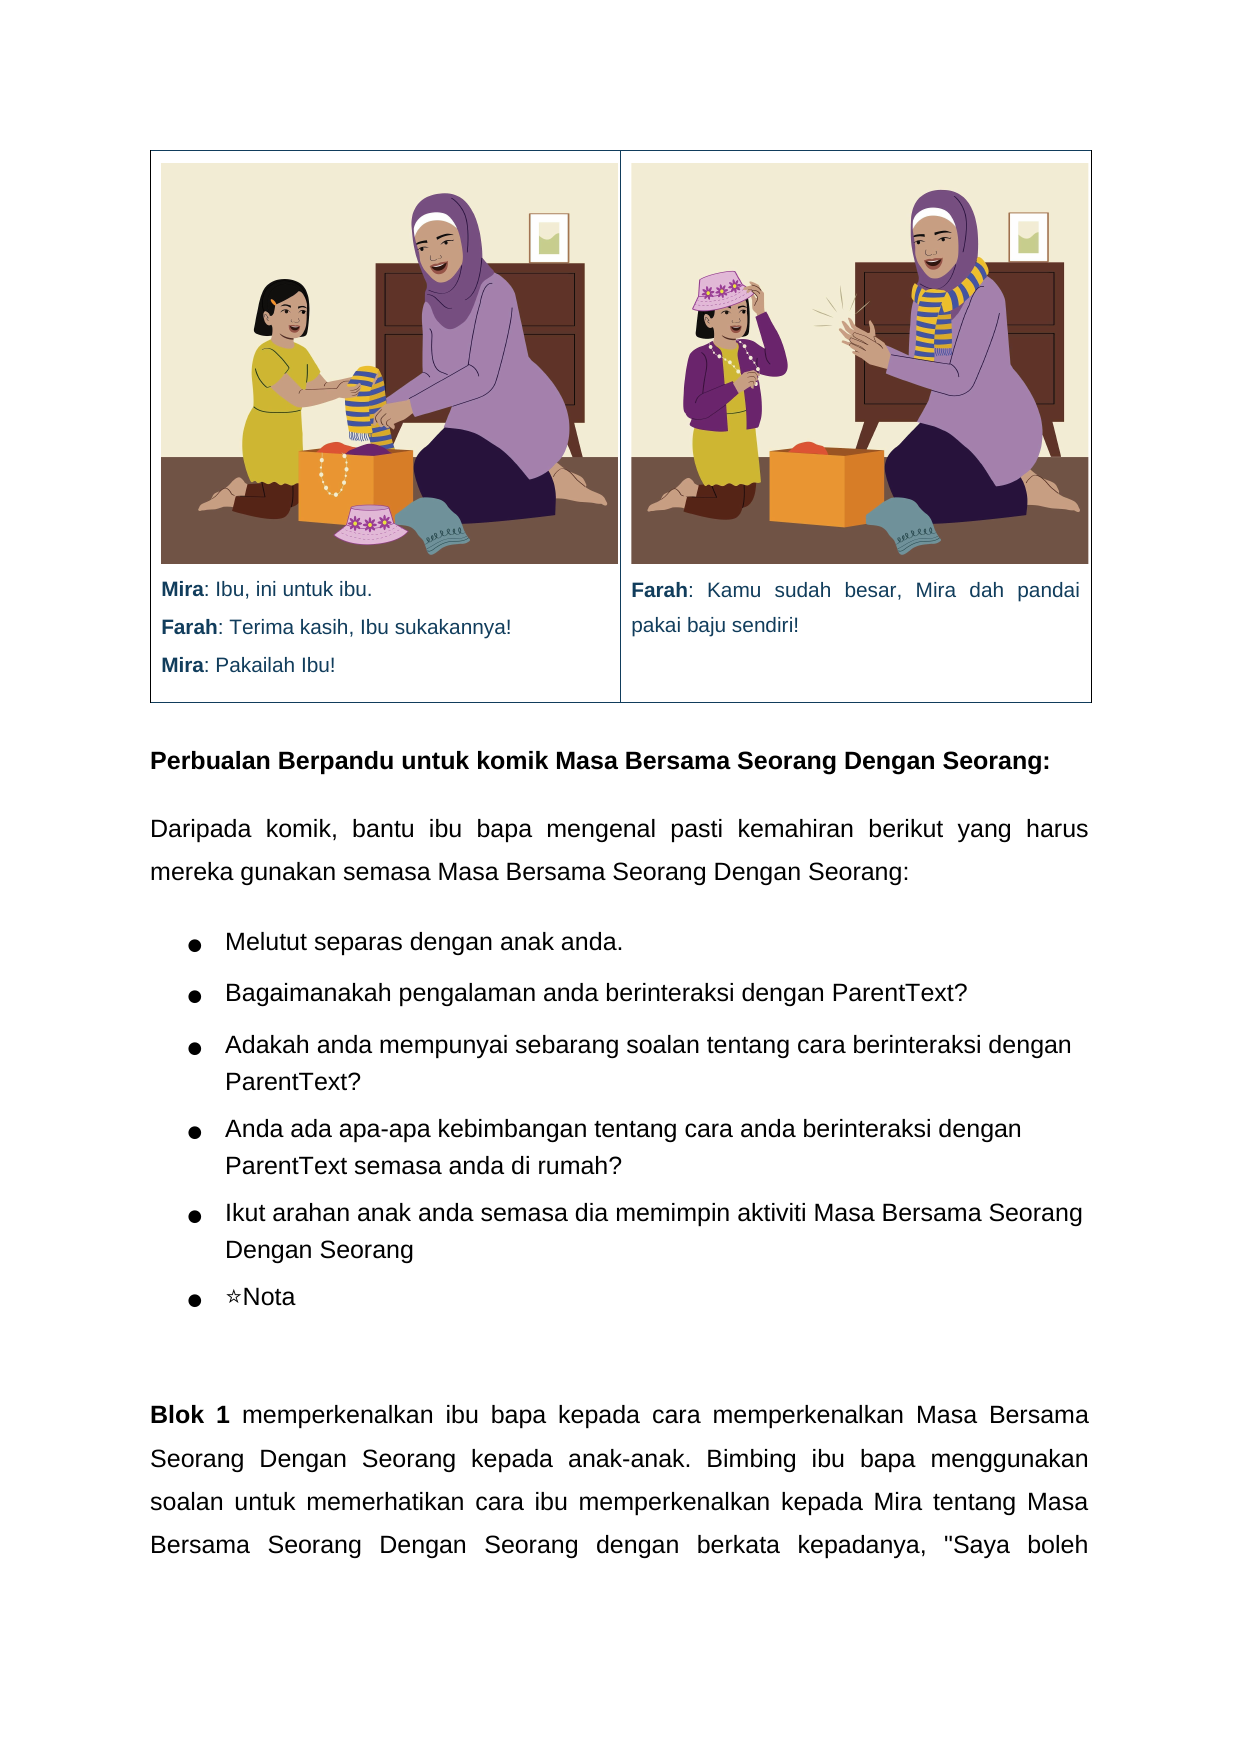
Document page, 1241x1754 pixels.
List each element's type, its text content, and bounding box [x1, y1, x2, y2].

picture [631, 163, 1089, 564]
picture [161, 163, 618, 564]
list Melutut separas dengan anak anda. [187, 925, 1090, 959]
text Perbualan Berpandu untuk komik Masa Bersama Seorang Dengan Seorang: [150, 746, 1090, 774]
table_cell Farah: Kamu sudah besar, Mira dah pandai pakai baju sendiri! [621, 151, 1091, 702]
list Anda ada apa-apa kebimbangan tentang cara anda berinteraksi dengan ParentText semasa anda di rumah? [187, 1113, 1090, 1180]
table_cell Mira: Ibu, ini untuk ibu. Farah: Terima kasih, Ibu sukakannya! Mira: Pakailah Ibu! [151, 151, 620, 702]
list Ikut arahan anak anda semasa dia memimpin aktiviti Masa Bersama Seorang Dengan Seorang [187, 1197, 1090, 1264]
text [150, 1401, 1090, 1559]
list Adakah anda mempunyai sebarang soalan tentang cara berinteraksi dengan ParentText? [187, 1029, 1090, 1096]
list ⭐Nota [187, 1281, 1090, 1315]
list Bagaimanakah pengalaman anda berinteraksi dengan ParentText? [187, 977, 1090, 1011]
text Daripada komik, bantu ibu bapa mengenal pasti kemahiran berikut yang harus mereka gunakan semasa Masa Bersama Seorang Dengan Seorang: [150, 814, 1090, 886]
